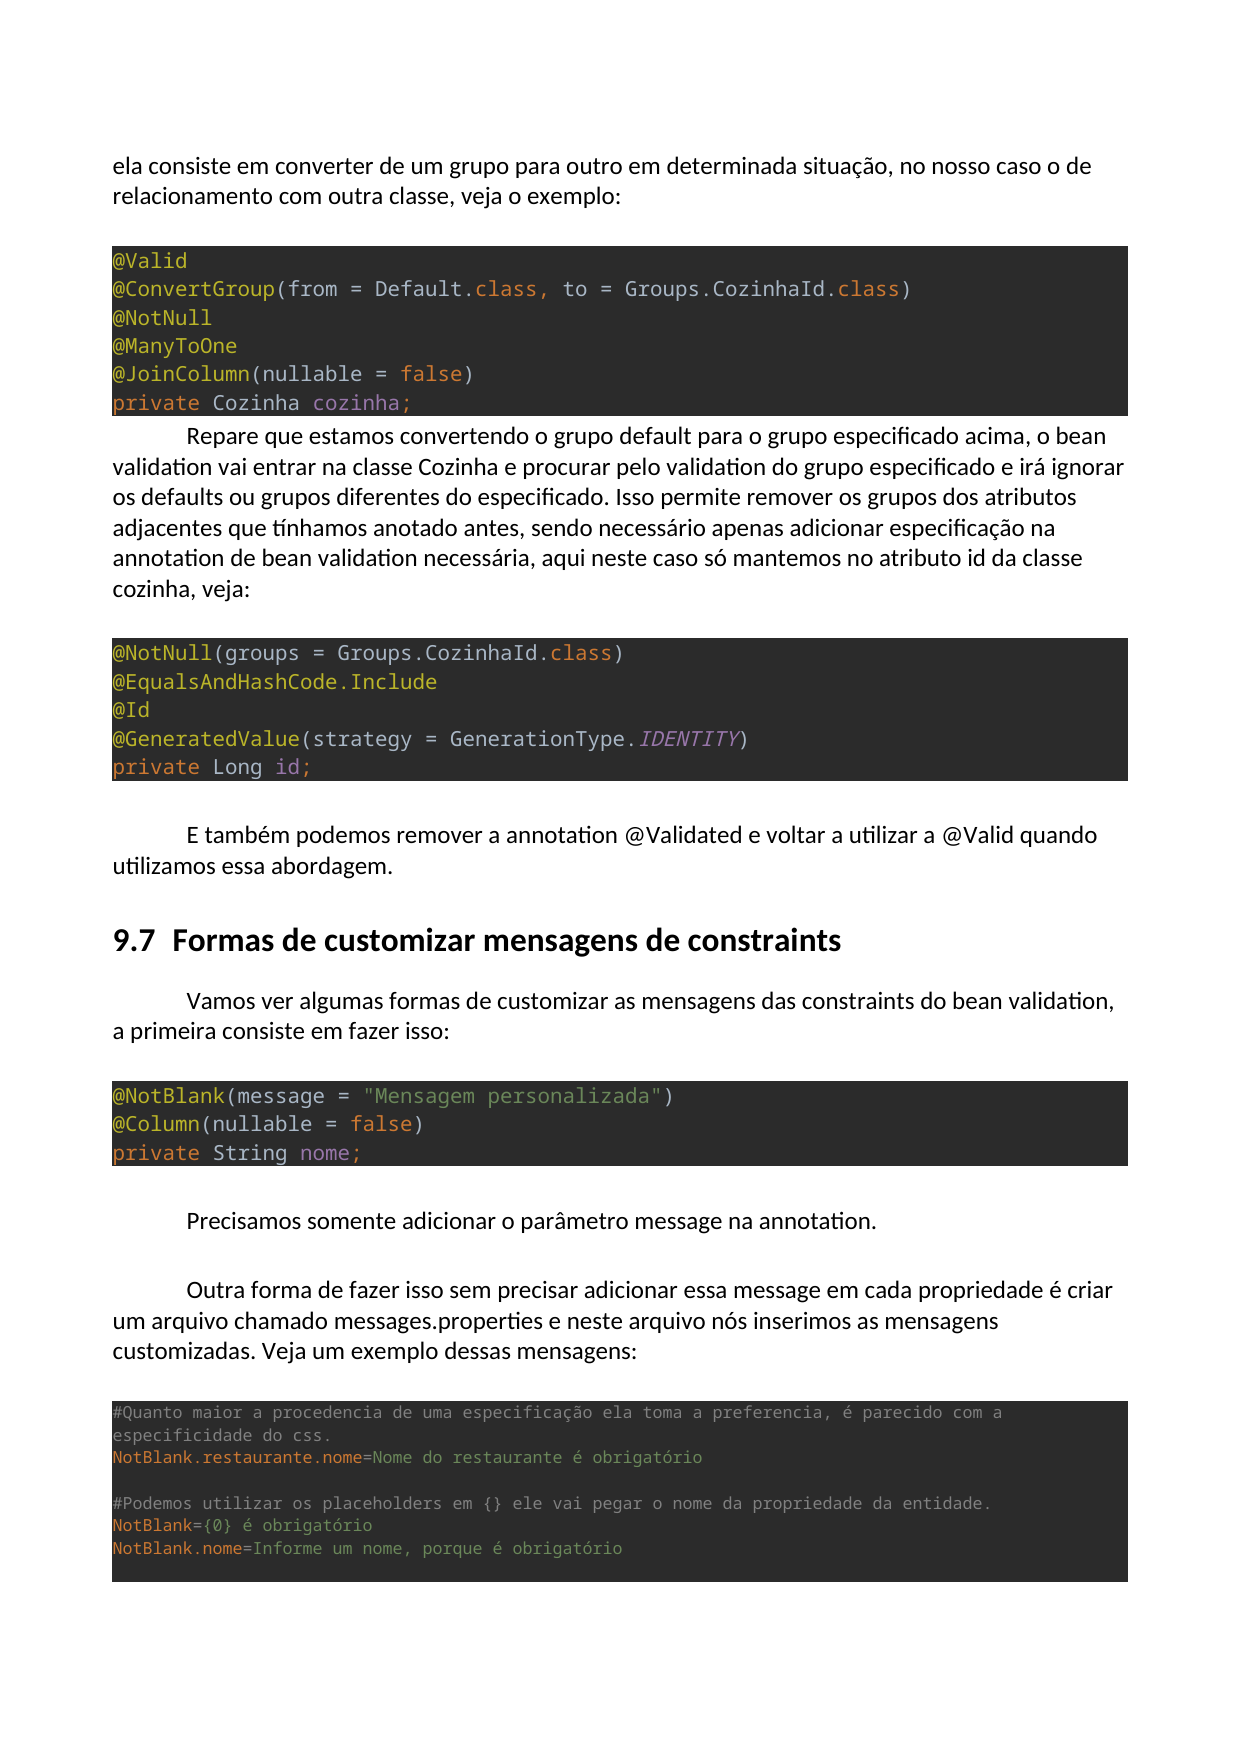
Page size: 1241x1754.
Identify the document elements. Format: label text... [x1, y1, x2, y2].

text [112, 1401, 1128, 1582]
text Precisamos somente adicionar o parâmetro message na annotation. [112, 1205, 1128, 1235]
text @Valid @ConvertGroup(from = Default.class, to = Groups.CozinhaId.class) @NotNull @ManyToOne @JoinColumn(nullable = false) private Cozinha cozinha; [112, 246, 1128, 416]
text @NotBlank(message = "Mensagem personalizada") @Column(nullable = false) private String nome; [112, 1081, 1128, 1166]
text Outra forma de fazer isso sem precisar adicionar essa message em cada propriedade é criar um arquivo chamado messages.properties e neste arquivo nós inserimos as mensagens customizadas. Veja um exemplo dessas mensagens: [112, 1274, 1128, 1366]
text Repare que estamos convertendo o grupo default para o grupo especificado acima, o bean validation vai entrar na classe Cozinha e procurar pelo validation do grupo especificado e irá ignorar os defaults ou grupos diferentes do especificado. Isso permite remover os grupos dos atributos adjacentes que tínhamos anotado antes, sendo necessário apenas adicionar especificação na annotation de bean validation necessária, aqui neste caso só mantemos no atributo id da classe cozinha, veja: [112, 421, 1128, 604]
subtitle Formas de customizar mensagens de constraints [112, 919, 1128, 960]
text E também podemos remover a annotation @Validated e voltar a utilizar a @Valid quando utilizamos essa abordagem. [112, 819, 1128, 880]
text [112, 150, 1128, 211]
text Vamos ver algumas formas de customizar as mensagens das constraints do bean validation, a primeira consiste em fazer isso: [112, 985, 1128, 1046]
text @NotNull(groups = Groups.CozinhaId.class) @EqualsAndHashCode.Include @Id @GeneratedValue(strategy = GenerationType.IDENTITY) private Long id; [112, 638, 1128, 781]
